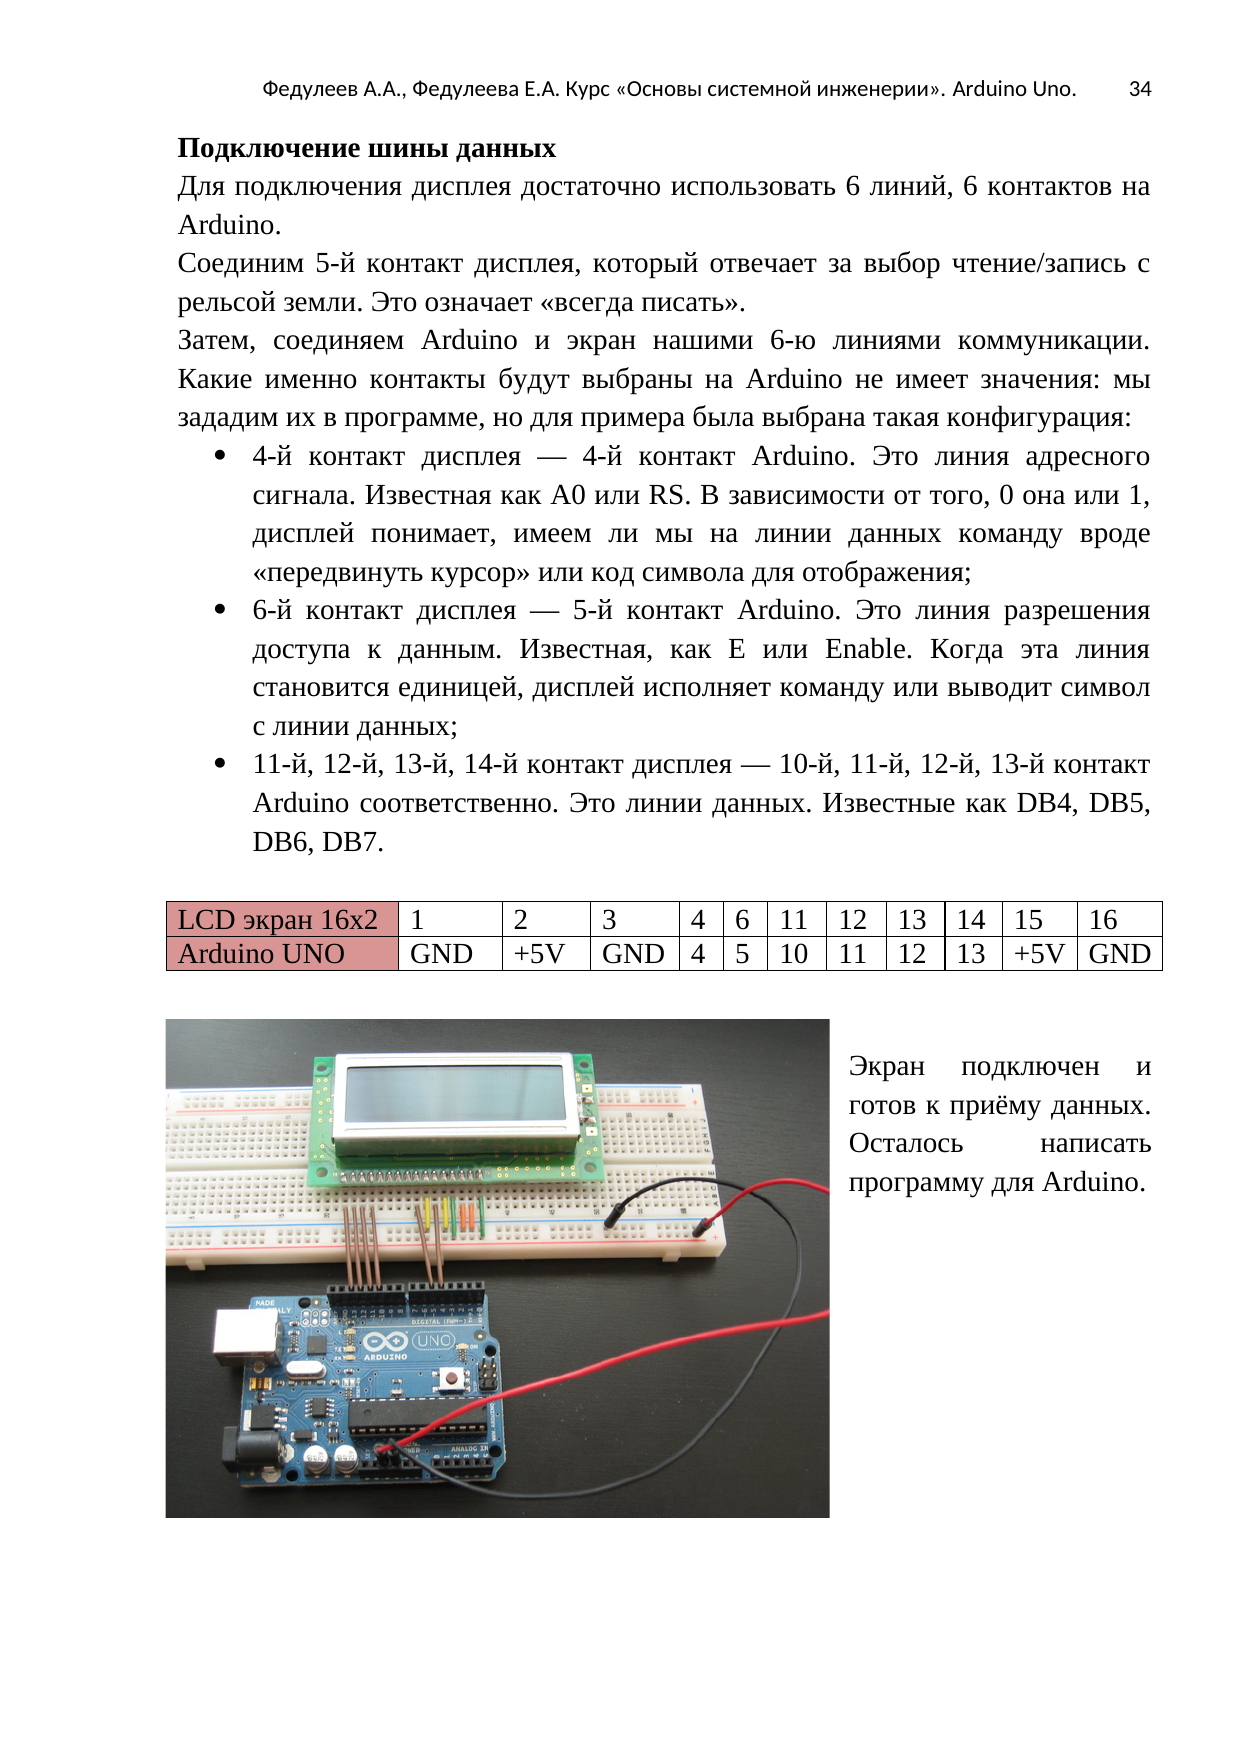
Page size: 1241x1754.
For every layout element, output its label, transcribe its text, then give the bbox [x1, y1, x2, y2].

table_cell GND [591, 937, 679, 970]
text Затем, соединяем Arduino и экран нашими 6-ю линиями коммуникации. Какие именно контакты будут выбраны на Arduino не имеет значения: мы зададим их в программе, но для примера была выбрана такая конфигурация: [177, 322, 1152, 433]
table_cell 5 [724, 937, 767, 970]
table_cell +5V [503, 937, 590, 970]
table_header LCD экран 16х2 [167, 902, 398, 936]
table_cell 11 [827, 937, 886, 970]
table_cell Arduino UNO [167, 937, 398, 970]
table_header 4 [680, 902, 723, 936]
picture [165, 1019, 830, 1518]
table_header 11 [768, 902, 826, 936]
table_header 1 [399, 902, 502, 936]
table_header 3 [591, 902, 679, 936]
table_header 13 [887, 902, 944, 936]
subtitle Подключение шины данных [177, 130, 1152, 163]
table_cell GND [1078, 937, 1162, 970]
table_cell 13 [946, 937, 1002, 970]
table_cell 4 [680, 937, 723, 970]
table_header 12 [827, 902, 886, 936]
table_header 2 [503, 902, 590, 936]
list 4-й контакт дисплея — 4-й контакт Arduino. Это линия адресного сигнала. Известная как A0 или RS. В зависимости от того, 0 она или 1, дисплей понимает, имеем ли мы на линии данных команду вроде «передвинуть курсор» или код символа для отображения; [215, 438, 1152, 587]
table_cell 12 [887, 937, 944, 970]
table_cell GND [399, 937, 502, 970]
table_header 6 [724, 902, 767, 936]
table_cell 10 [768, 937, 826, 970]
text Соединим 5-й контакт дисплея, который отвечает за выбор чтение/запись с рельсой земли. Это означает «всегда писать». [177, 245, 1152, 317]
list 6-й контакт дисплея — 5-й контакт Arduino. Это линия разрешения доступа к данным. Известная, как E или Enable. Когда эта линия становится единицей, дисплей исполняет команду или выводит символ с линии данных; [215, 592, 1152, 742]
text Для подключения дисплея достаточно использовать 6 линий, 6 контактов на Arduino. [177, 168, 1152, 240]
table_cell +5V [1003, 937, 1077, 970]
table_header 15 [1003, 902, 1077, 936]
table_header 14 [946, 902, 1002, 936]
table_header 16 [1078, 902, 1162, 936]
text Экран подключен и готов к приёму данных. Осталось написать программу для Arduino. [830, 1048, 1152, 1197]
list 11-й, 12-й, 13-й, 14-й контакт дисплея — 10-й, 11-й, 12-й, 13-й контакт Arduino соответственно. Это линии данных. Известные как DB4, DB5, DB6, DB7. [215, 747, 1152, 857]
